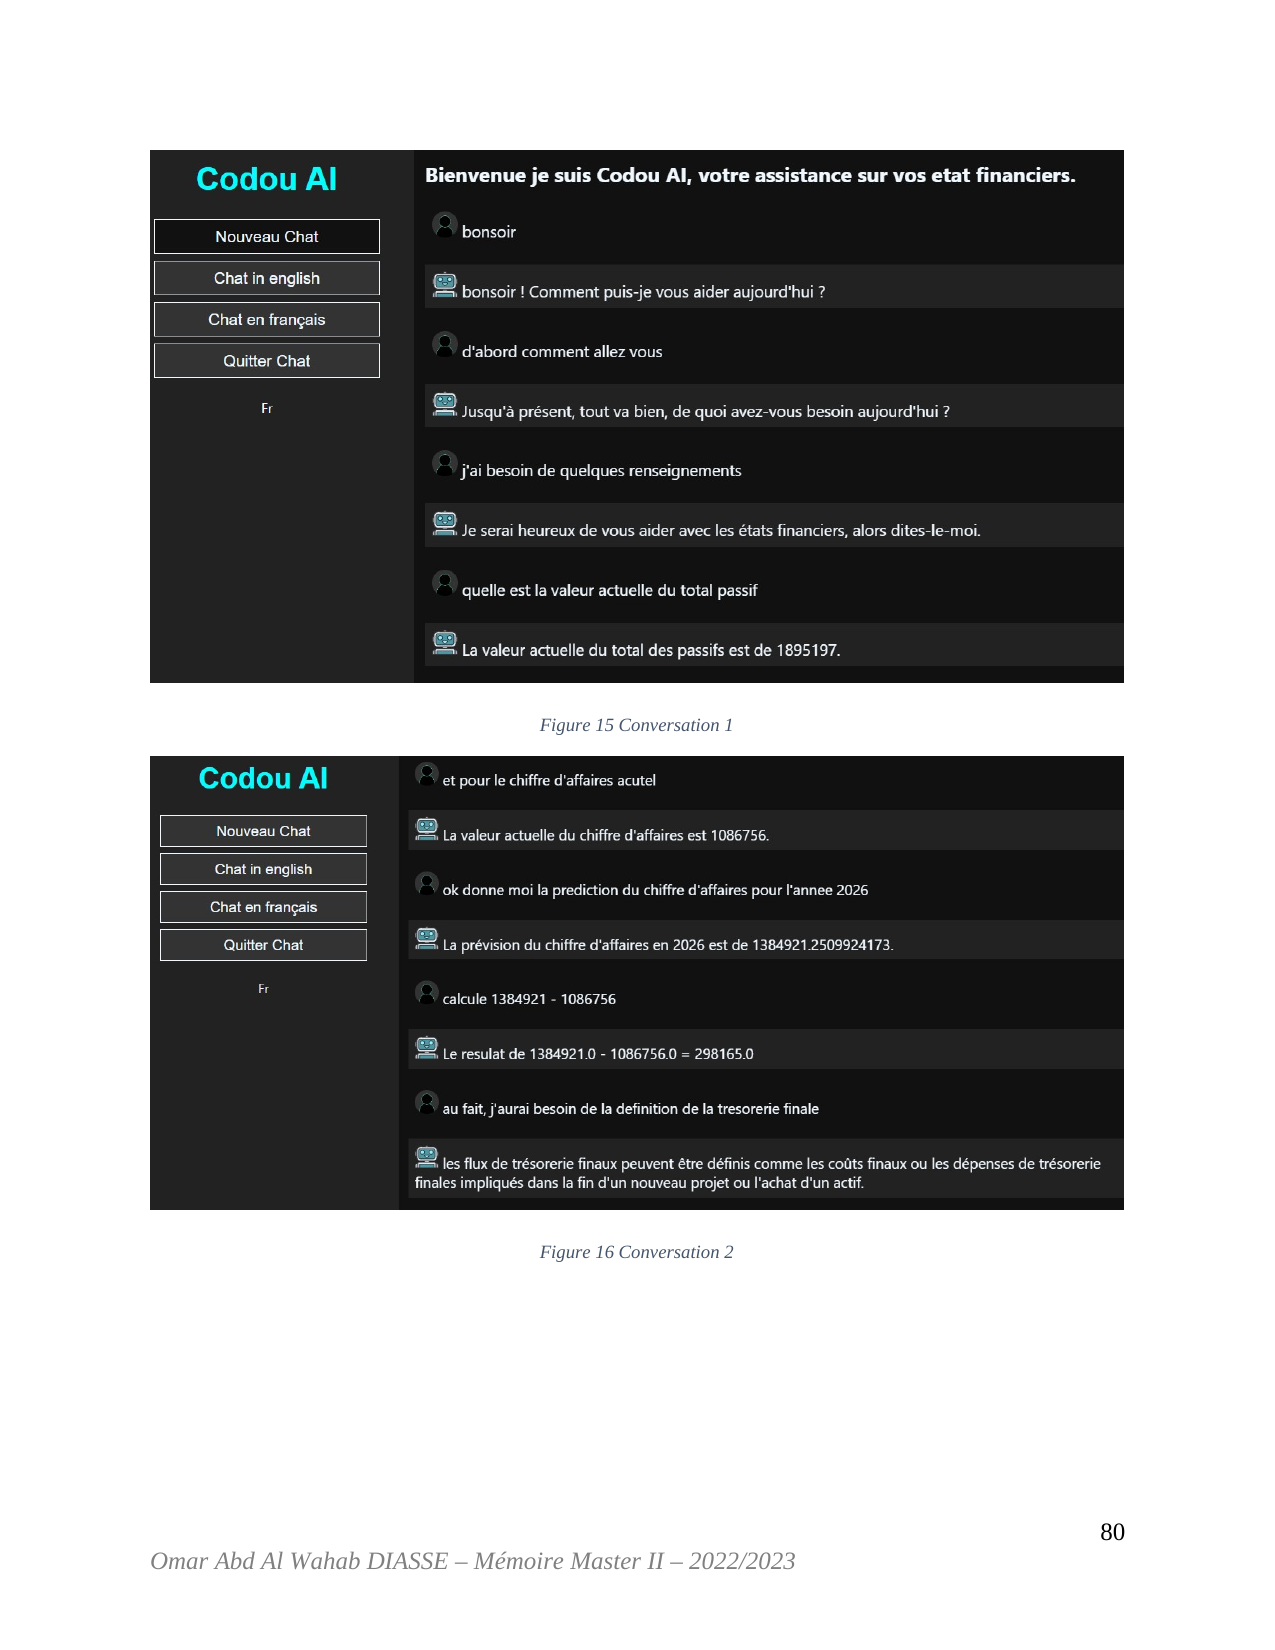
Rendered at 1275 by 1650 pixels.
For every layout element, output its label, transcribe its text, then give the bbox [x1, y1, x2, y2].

picture [150, 150, 1124, 683]
picture [150, 756, 1124, 1210]
